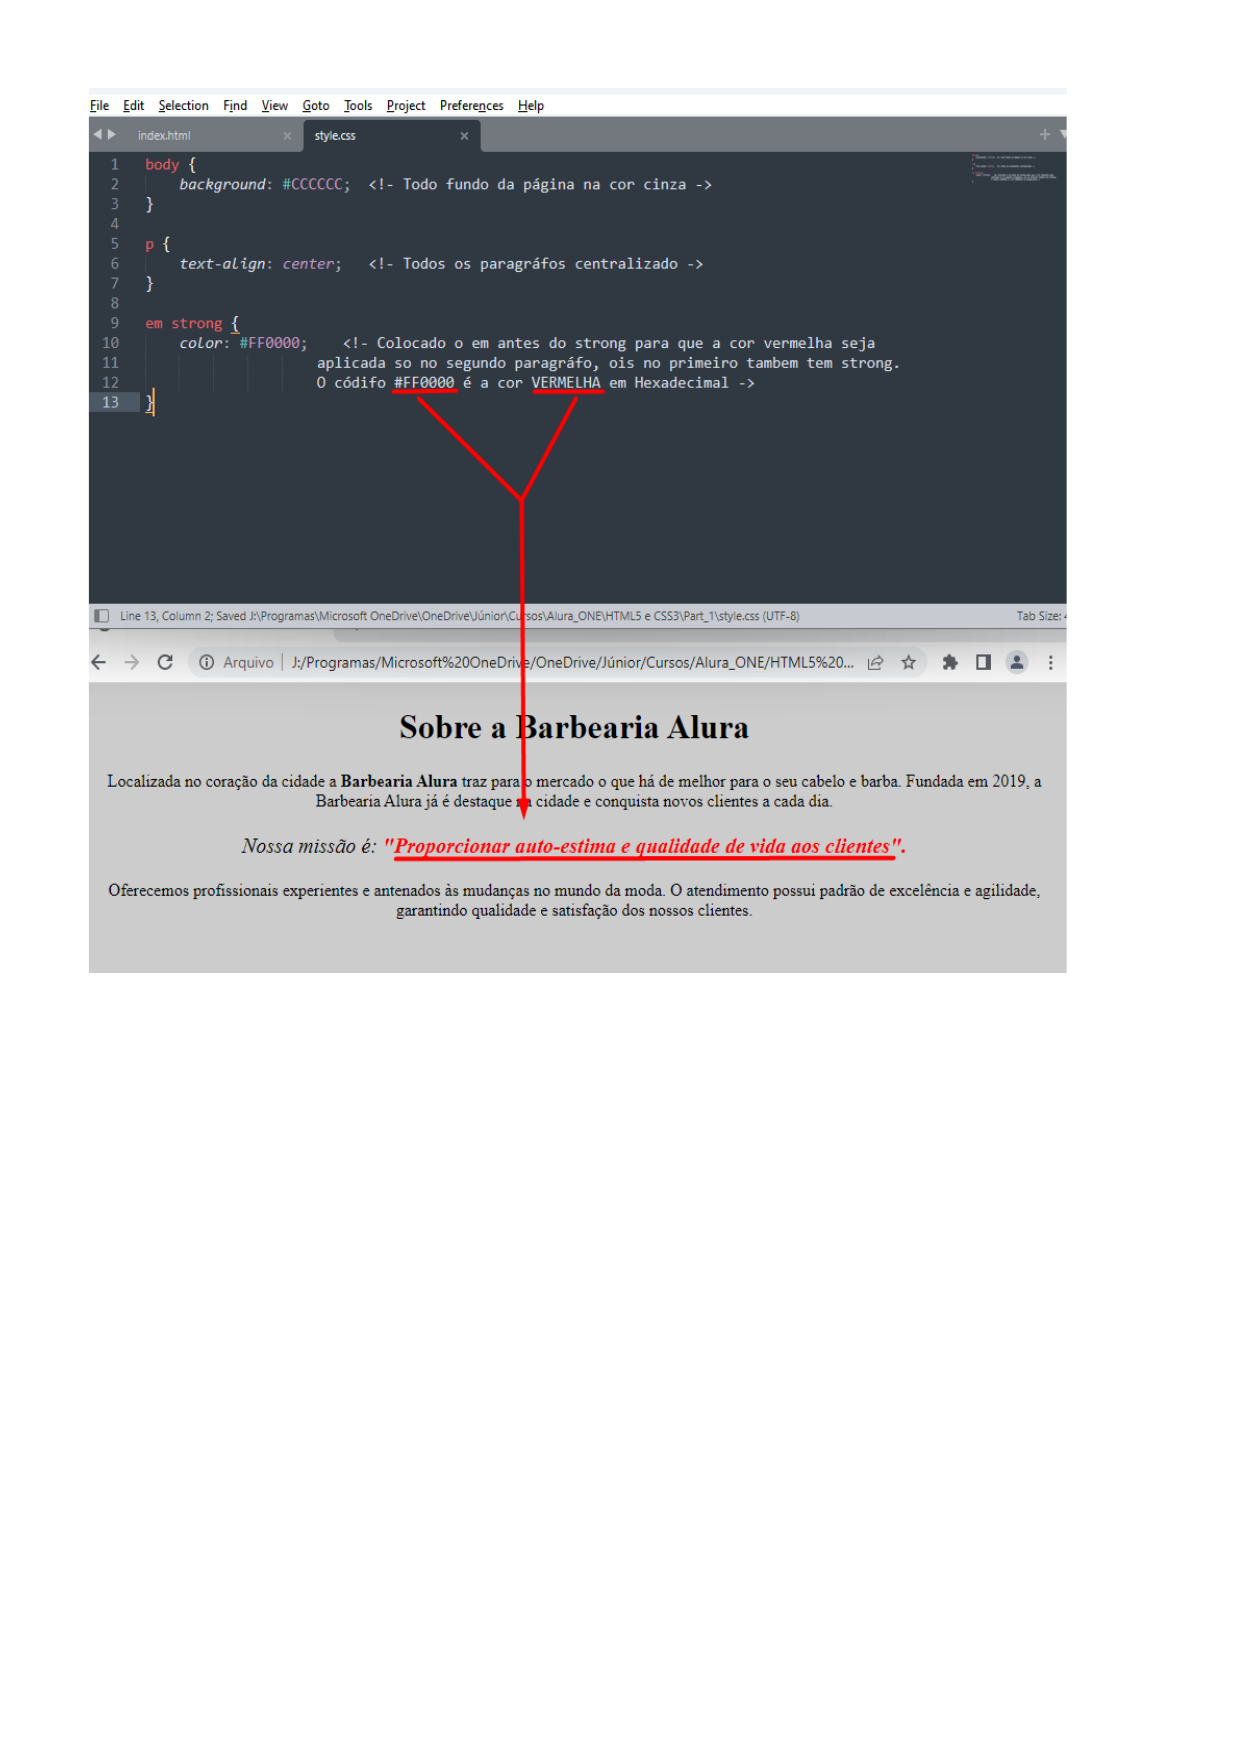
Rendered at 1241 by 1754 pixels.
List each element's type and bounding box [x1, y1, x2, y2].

picture [88, 88, 1067, 973]
